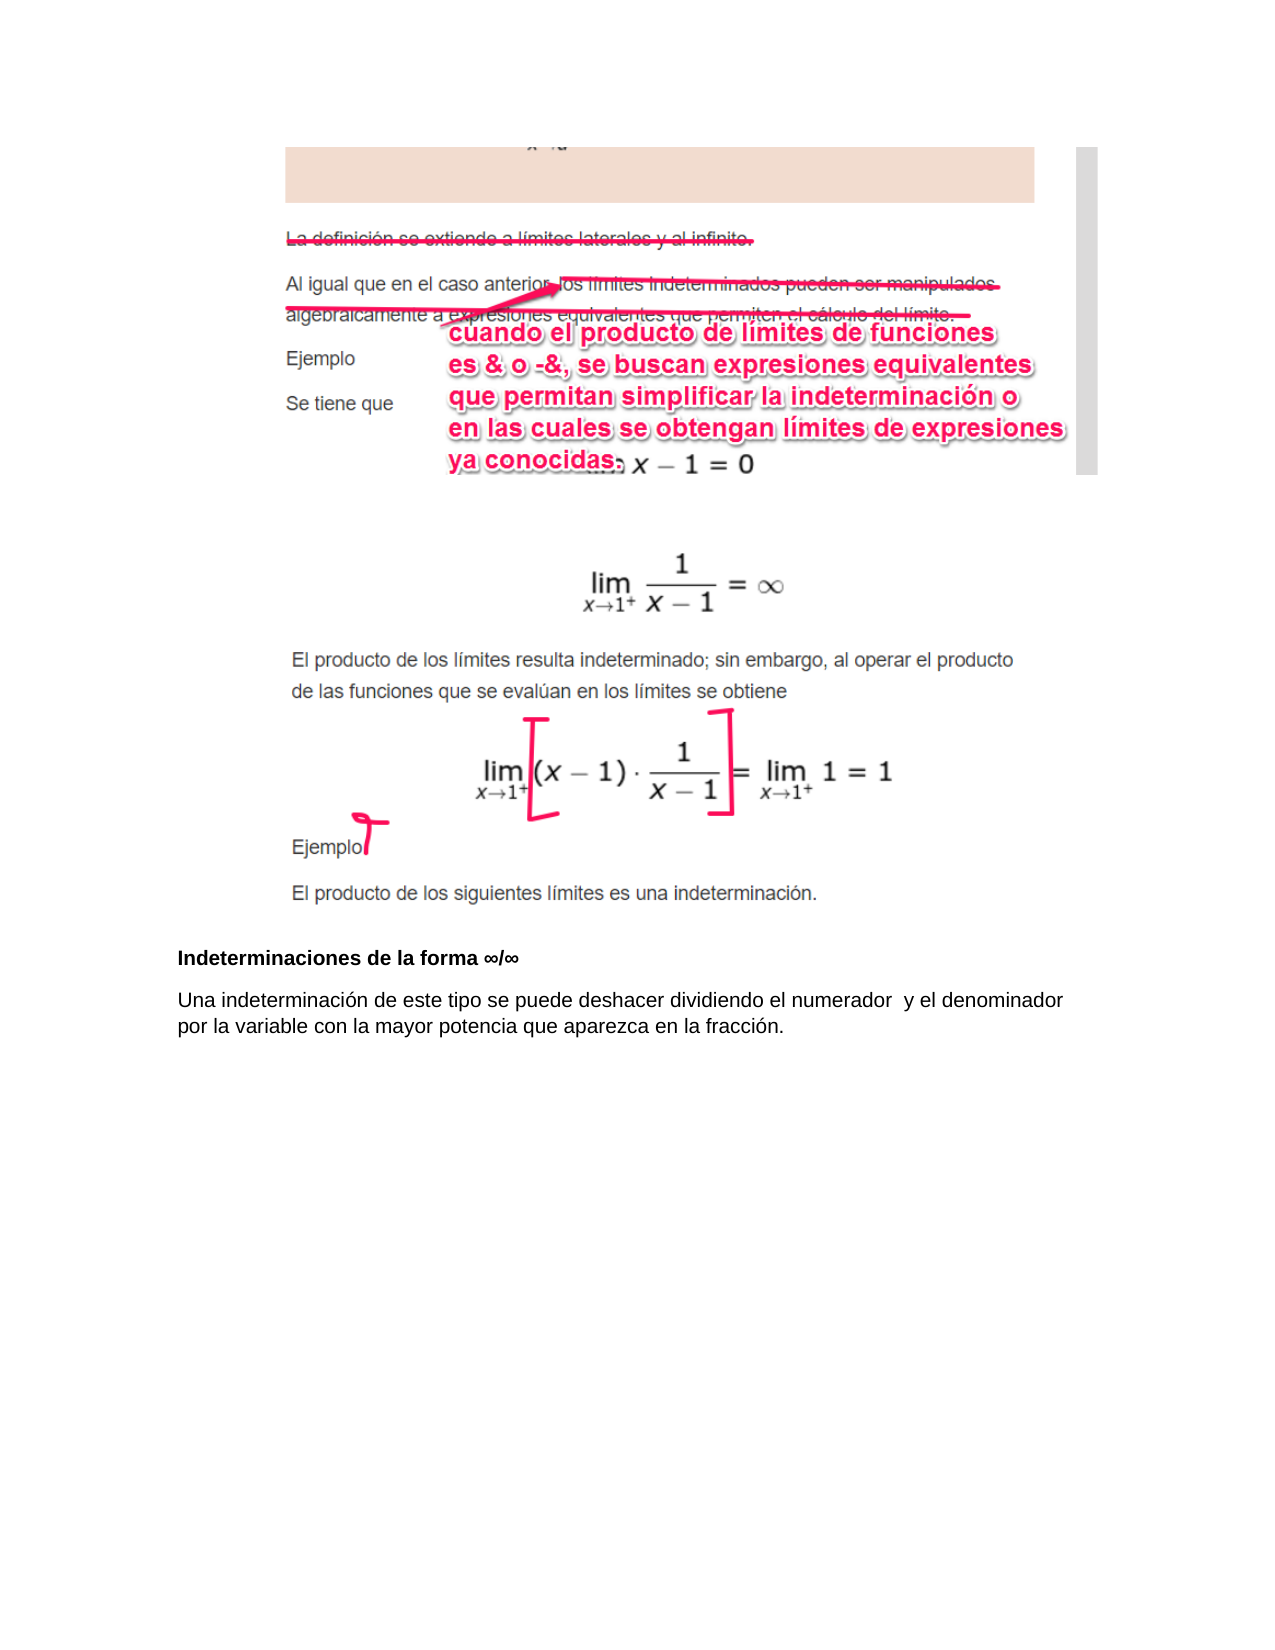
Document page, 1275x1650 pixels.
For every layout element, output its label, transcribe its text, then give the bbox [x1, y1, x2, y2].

picture [177, 147, 1098, 475]
text Indeterminaciones de la forma ∞/∞ [177, 945, 1098, 969]
picture [177, 540, 1098, 927]
text Una indeterminación de este tipo se puede deshacer dividiendo el numerador y el denominador por la variable con la mayor potencia que aparezca en la fracción. [177, 988, 1098, 1038]
